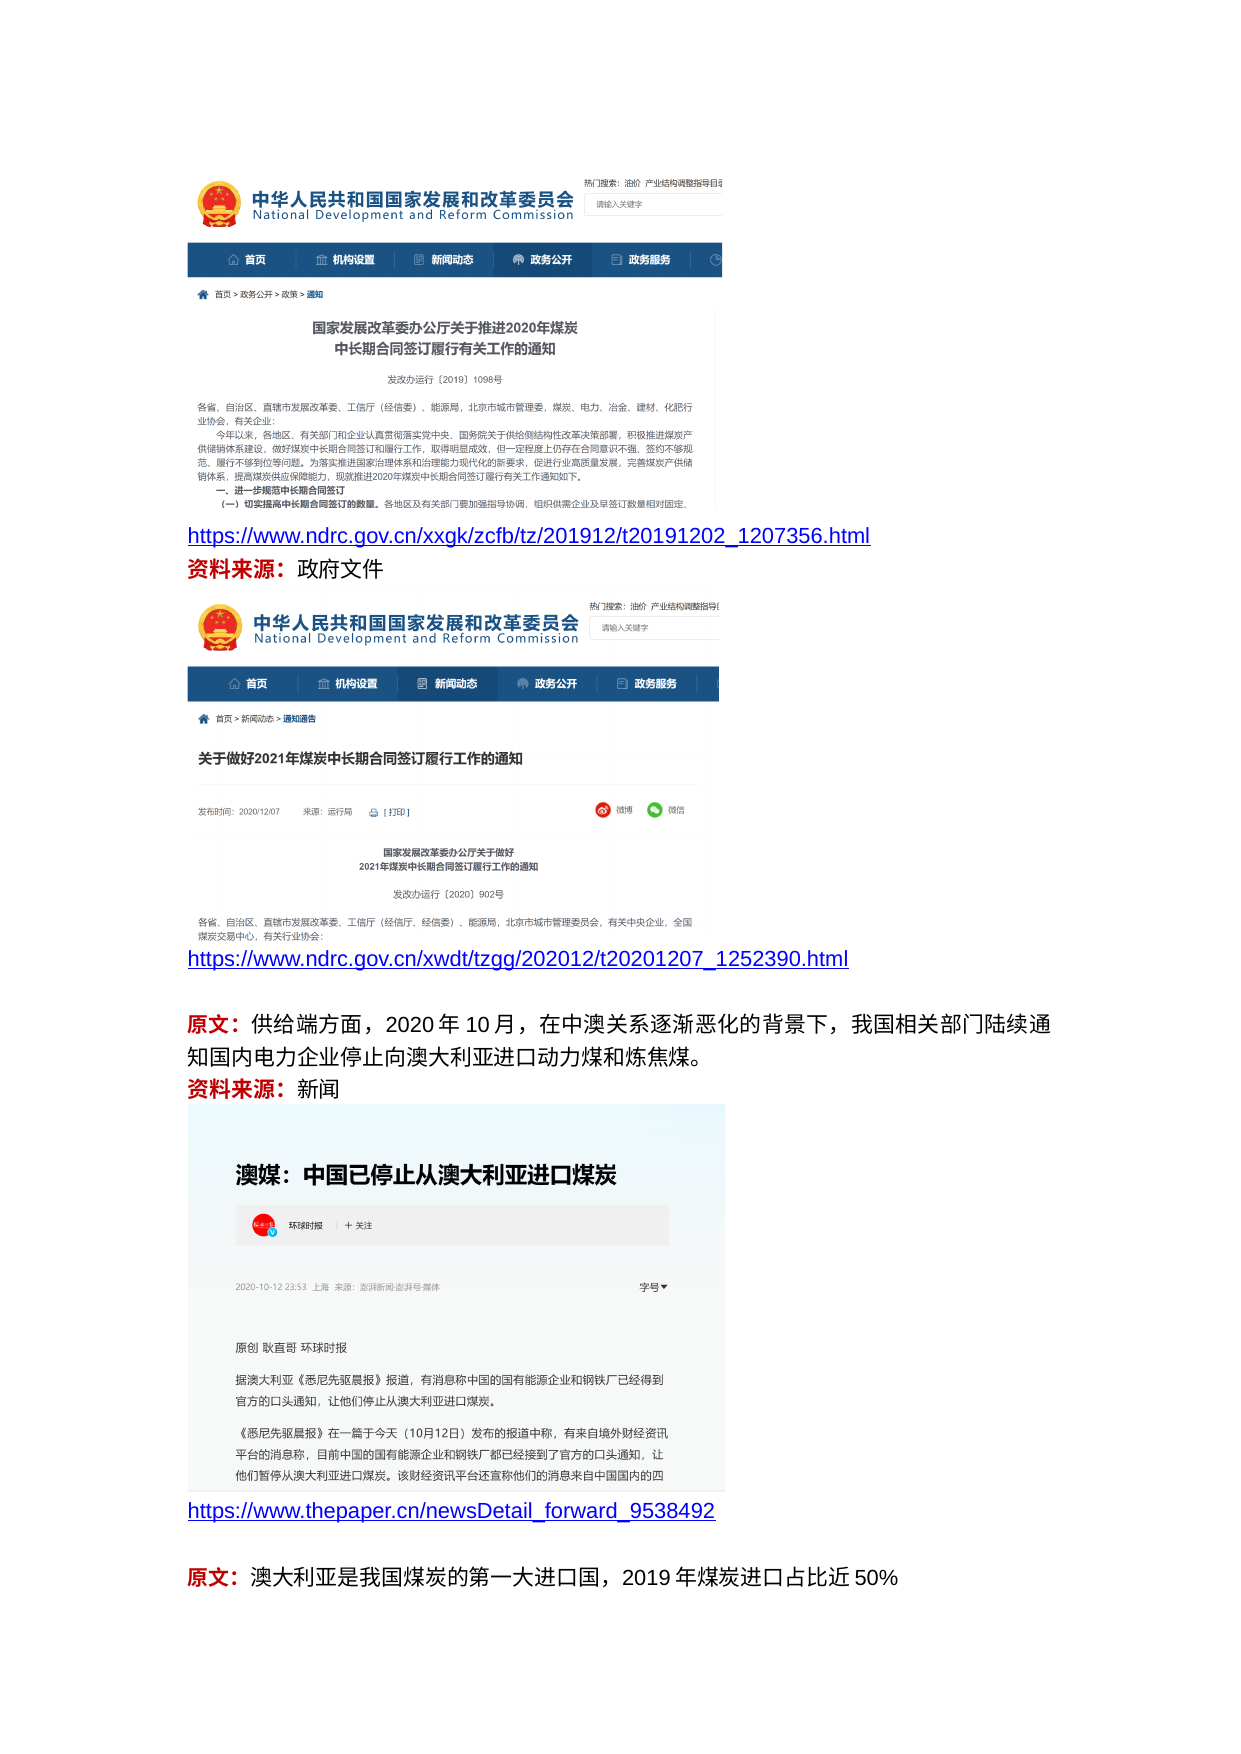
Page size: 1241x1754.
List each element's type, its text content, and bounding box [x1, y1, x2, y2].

text 原文：澳大利亚是我国煤炭的第一大进口国，2019年煤炭进口占比近50% [187, 1559, 1053, 1592]
picture [187, 162, 723, 508]
text 资料来源：新闻 [187, 1072, 1053, 1104]
picture [187, 1104, 726, 1492]
text https://www.ndrc.gov.cn/xxgk/zcfb/tz/201912/t20191202_1207356.html [187, 519, 1053, 552]
text https://www.thepaper.cn/newsDetail_forward_9538492 [187, 1494, 1053, 1527]
picture [187, 584, 719, 942]
text 资料来源：政府文件 [187, 552, 1053, 584]
text https://www.ndrc.gov.cn/xwdt/tzgg/202012/t20201207_1252390.html [187, 942, 1053, 974]
text 原文：供给端方面，2020年10月，在中澳关系逐渐恶化的背景下，我国相关部门陆续通知国内电力企业停止向澳大利亚进口动力煤和炼焦煤。 [187, 1007, 1053, 1072]
